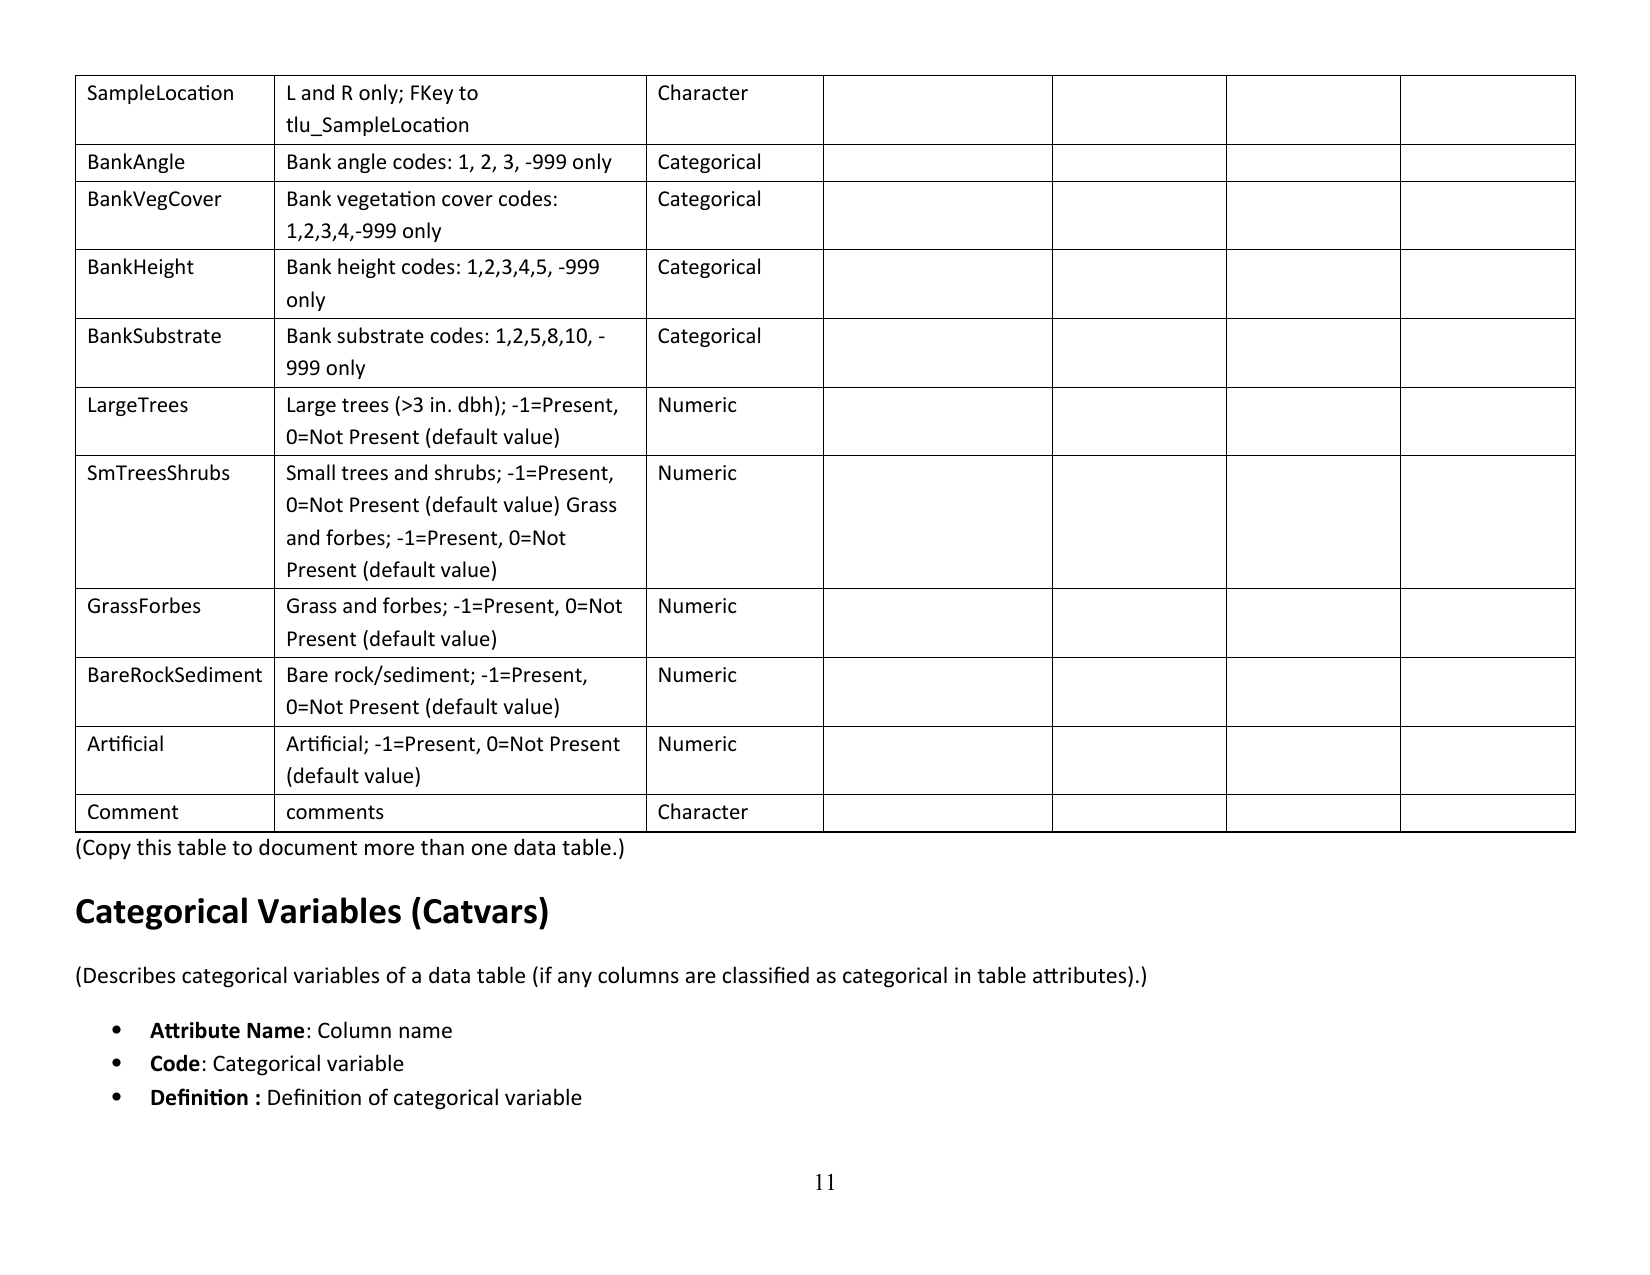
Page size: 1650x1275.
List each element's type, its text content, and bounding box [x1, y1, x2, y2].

table_cell [824, 658, 1052, 726]
table_cell Numeric [647, 727, 823, 794]
table_cell Comment [76, 795, 274, 831]
table_cell [1227, 319, 1400, 387]
table_cell [824, 319, 1052, 387]
table_cell [1227, 76, 1400, 144]
list Attribute Name: Column name [112, 1015, 1575, 1044]
table_cell [824, 795, 1052, 831]
table_cell [1227, 727, 1400, 794]
table_cell [1401, 145, 1575, 181]
table_cell [824, 145, 1052, 181]
table_cell SampleLocation [76, 76, 274, 144]
table_cell [824, 456, 1052, 588]
table_cell BareRockSediment [76, 658, 274, 726]
table_cell [1053, 727, 1226, 794]
table_cell [1227, 795, 1400, 831]
table_cell Numeric [647, 589, 823, 657]
table_cell [1053, 795, 1226, 831]
table_cell Artificial; -1=Present, 0=Not Present (default value) [275, 727, 646, 794]
table_cell [1401, 76, 1575, 144]
table_cell Bare rock/sediment; -1=Present, 0=Not Present (default value) [275, 658, 646, 726]
table_cell [1053, 658, 1226, 726]
table_cell Character [647, 795, 823, 831]
table_cell BankSubstrate [76, 319, 274, 387]
table_cell Character [647, 76, 823, 144]
table_cell Bank substrate codes: 1,2,5,8,10, -999 only [275, 319, 646, 387]
table_cell Categorical [647, 250, 823, 318]
table_cell [1053, 589, 1226, 657]
table_cell [1401, 182, 1575, 249]
table_cell [824, 589, 1052, 657]
table_cell [824, 388, 1052, 455]
table_cell Bank angle codes: 1, 2, 3, -999 only [275, 145, 646, 181]
table_cell Numeric [647, 456, 823, 588]
table_cell [1227, 388, 1400, 455]
table_cell [1053, 182, 1226, 249]
table_cell [1401, 658, 1575, 726]
table_cell [1227, 456, 1400, 588]
table_cell SmTreesShrubs [76, 456, 274, 588]
table_cell [1401, 250, 1575, 318]
table_cell Numeric [647, 658, 823, 726]
table_cell [824, 76, 1052, 144]
table_cell [1053, 319, 1226, 387]
table_cell [824, 182, 1052, 249]
table_cell [824, 250, 1052, 318]
table_cell [1227, 145, 1400, 181]
table_cell [1401, 795, 1575, 831]
table_cell BankHeight [76, 250, 274, 318]
table_cell Bank vegetation cover codes: 1,2,3,4,-999 only [275, 182, 646, 249]
table_cell Categorical [647, 145, 823, 181]
table_cell Small trees and shrubs; -1=Present, 0=Not Present (default value) Grass and forbes; -1=Present, 0=Not Present (default value) [275, 456, 646, 588]
table_cell GrassForbes [76, 589, 274, 657]
table_cell [1053, 76, 1226, 144]
table_cell BankVegCover [76, 182, 274, 249]
table_cell [1053, 145, 1226, 181]
table_cell [1401, 319, 1575, 387]
table_cell [1053, 456, 1226, 588]
table_cell [1053, 250, 1226, 318]
table_cell [1401, 388, 1575, 455]
table_cell Bank height codes: 1,2,3,4,5, -999 only [275, 250, 646, 318]
table_cell [1401, 456, 1575, 588]
subtitle Categorical Variables (Catvars) [75, 887, 1575, 933]
table_cell comments [275, 795, 646, 831]
table_cell [1401, 589, 1575, 657]
table_cell [824, 727, 1052, 794]
table_cell [1053, 388, 1226, 455]
table_cell L and R only; FKey to tlu_SampleLocation [275, 76, 646, 144]
table_cell Categorical [647, 182, 823, 249]
table_cell LargeTrees [76, 388, 274, 455]
table_cell Artificial [76, 727, 274, 794]
text (Describes categorical variables of a data table (if any columns are classified as categorical in table attributes).) [75, 960, 1575, 990]
table_cell [1227, 250, 1400, 318]
list Code: Categorical variable [112, 1048, 1575, 1078]
list Definition : Definition of categorical variable [112, 1082, 1575, 1111]
text (Copy this table to document more than one data table.) [75, 833, 1575, 862]
table_cell [1227, 589, 1400, 657]
table_cell [1401, 727, 1575, 794]
table_cell BankAngle [76, 145, 274, 181]
table_cell Large trees (>3 in. dbh); -1=Present, 0=Not Present (default value) [275, 388, 646, 455]
table_cell Grass and forbes; -1=Present, 0=Not Present (default value) [275, 589, 646, 657]
table_cell Categorical [647, 319, 823, 387]
table_cell [1227, 182, 1400, 249]
table_cell [1227, 658, 1400, 726]
table_cell Numeric [647, 388, 823, 455]
